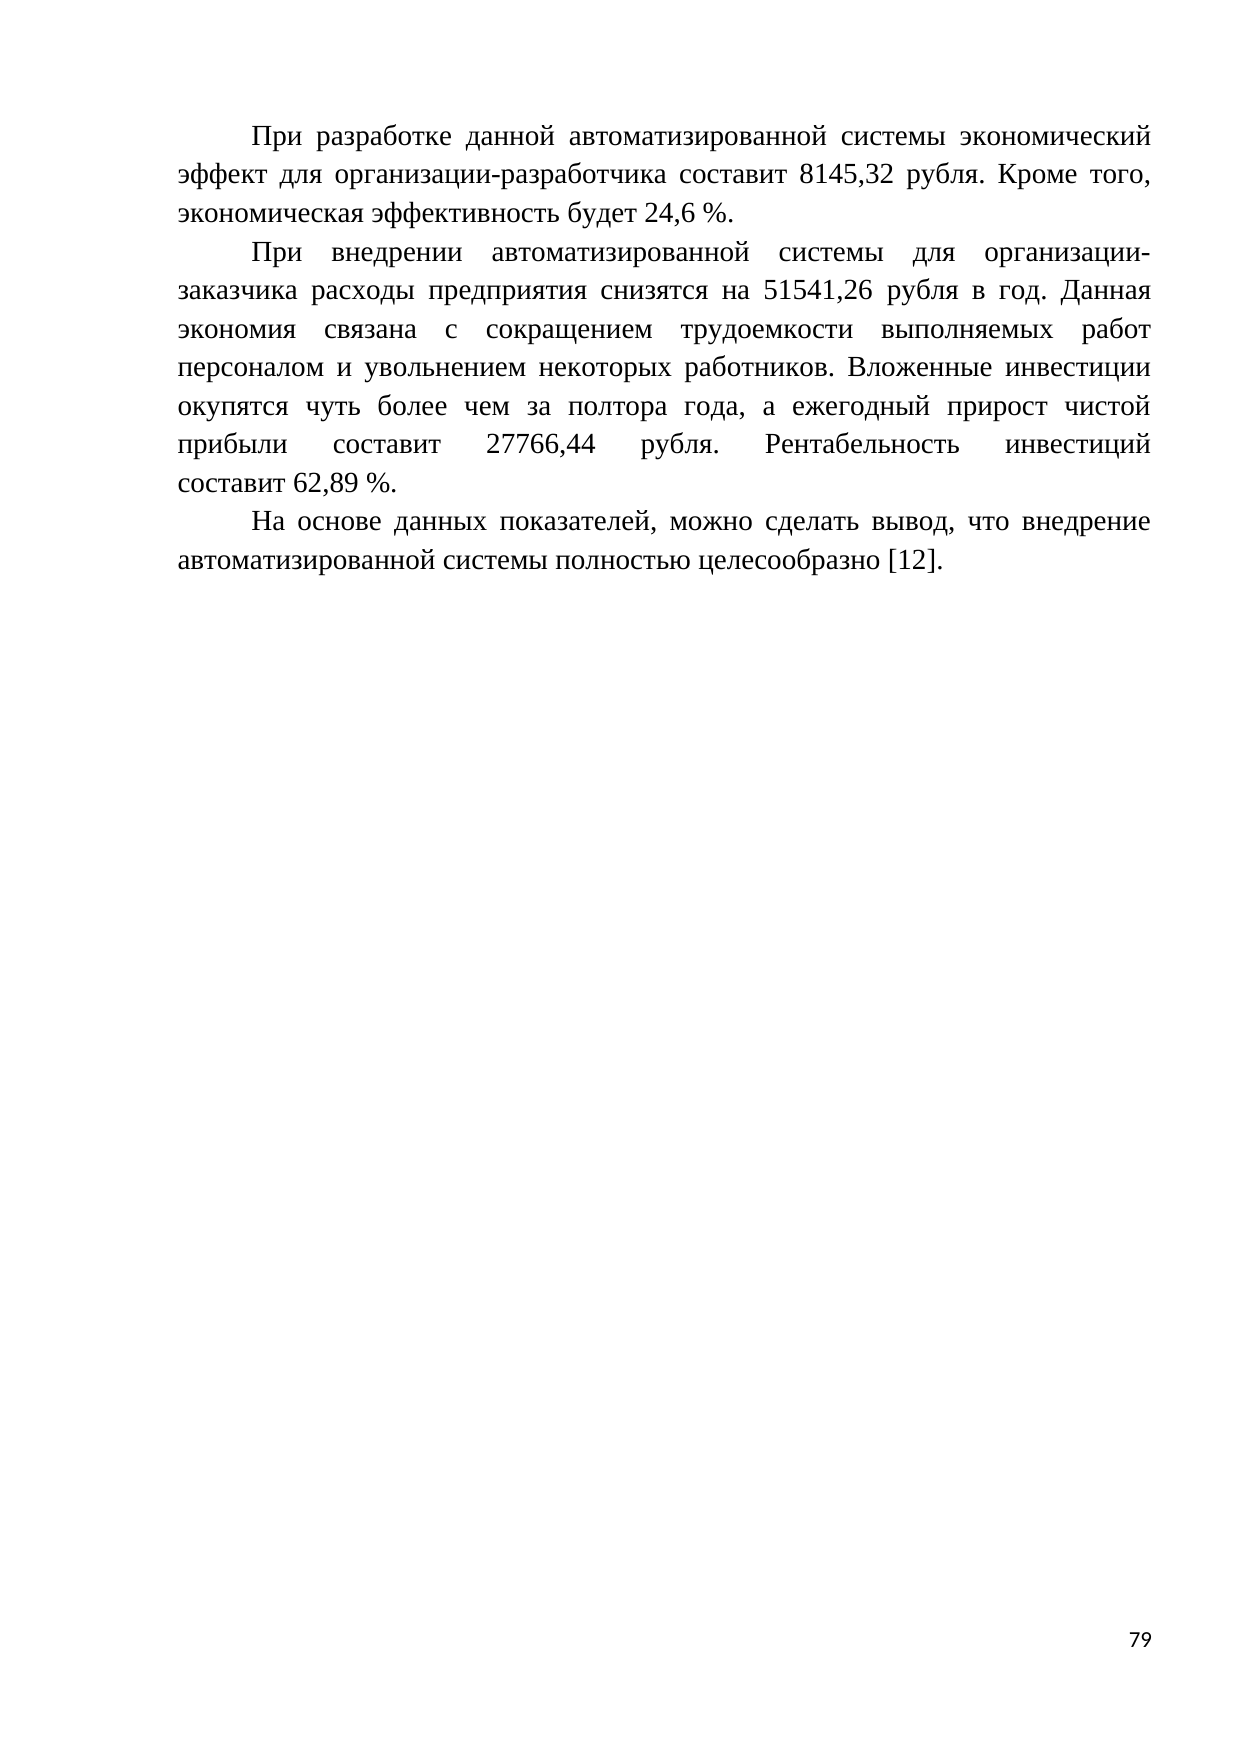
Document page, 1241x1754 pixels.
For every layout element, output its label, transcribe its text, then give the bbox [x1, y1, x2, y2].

text При внедрении автоматизированной системы для организации-заказчика расходы предприятия снизятся на 51541,26 рубля в год. Данная экономия связана с сокращением трудоемкости выполняемых работ персоналом и увольнением некоторых работников. Вложенные инвестиции окупятся чуть более чем за полтора года, а ежегодный прирост чистой прибыли составит 27766,44 рубля. Рентабельность инвестиций составит 62,89 %. [177, 234, 1152, 498]
text При разработке данной автоматизированной системы экономический эффект для организации-разработчика составит 8145,32 рубля. Кроме того, экономическая эффективность будет 24,6 %. [177, 118, 1152, 229]
text На основе данных показателей, можно сделать вывод, что внедрение автоматизированной системы полностью целесообразно [12]. [177, 503, 1152, 576]
